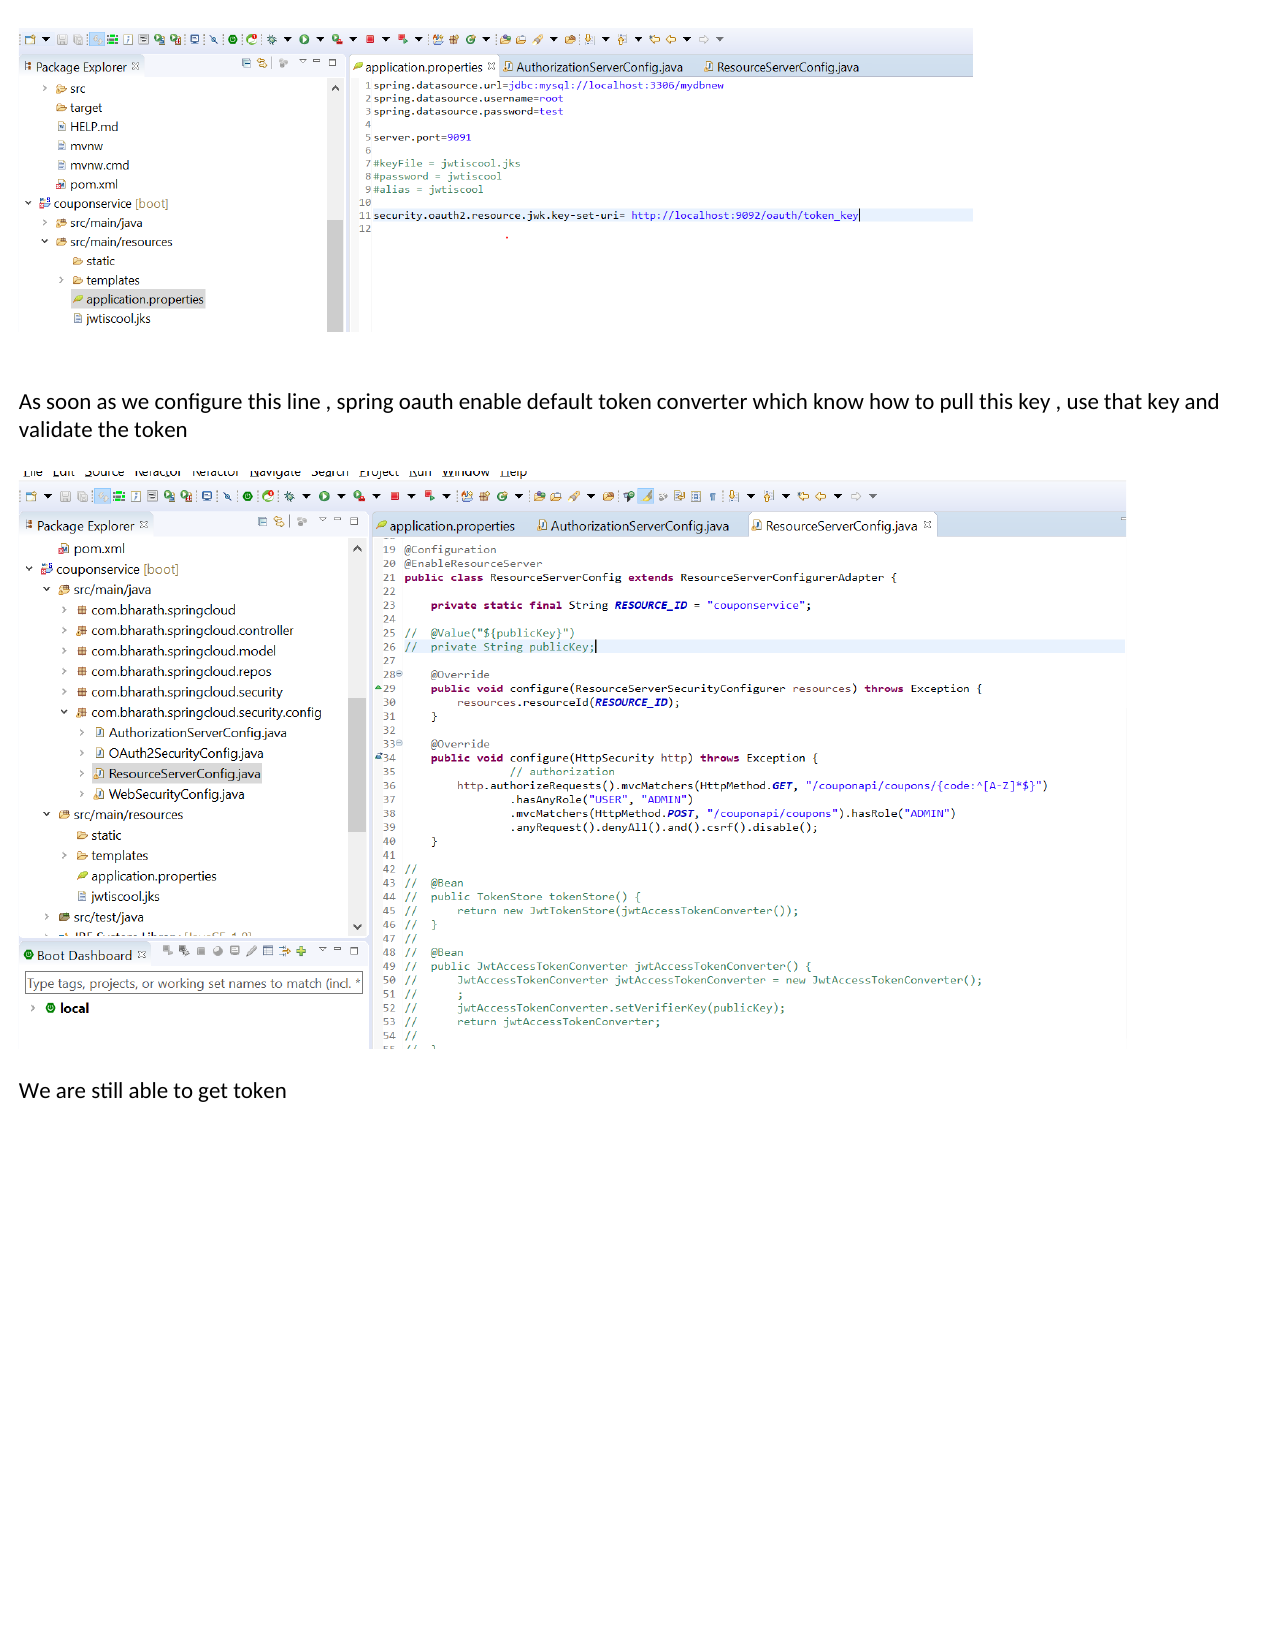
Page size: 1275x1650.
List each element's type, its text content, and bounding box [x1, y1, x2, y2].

text We are still able to get token [19, 1076, 1247, 1104]
picture [18, 471, 1127, 1049]
text As soon as we configure this line , spring oauth enable default token converter which know how to pull this key , use that key and validate the token [19, 387, 1247, 443]
picture [18, 28, 973, 332]
